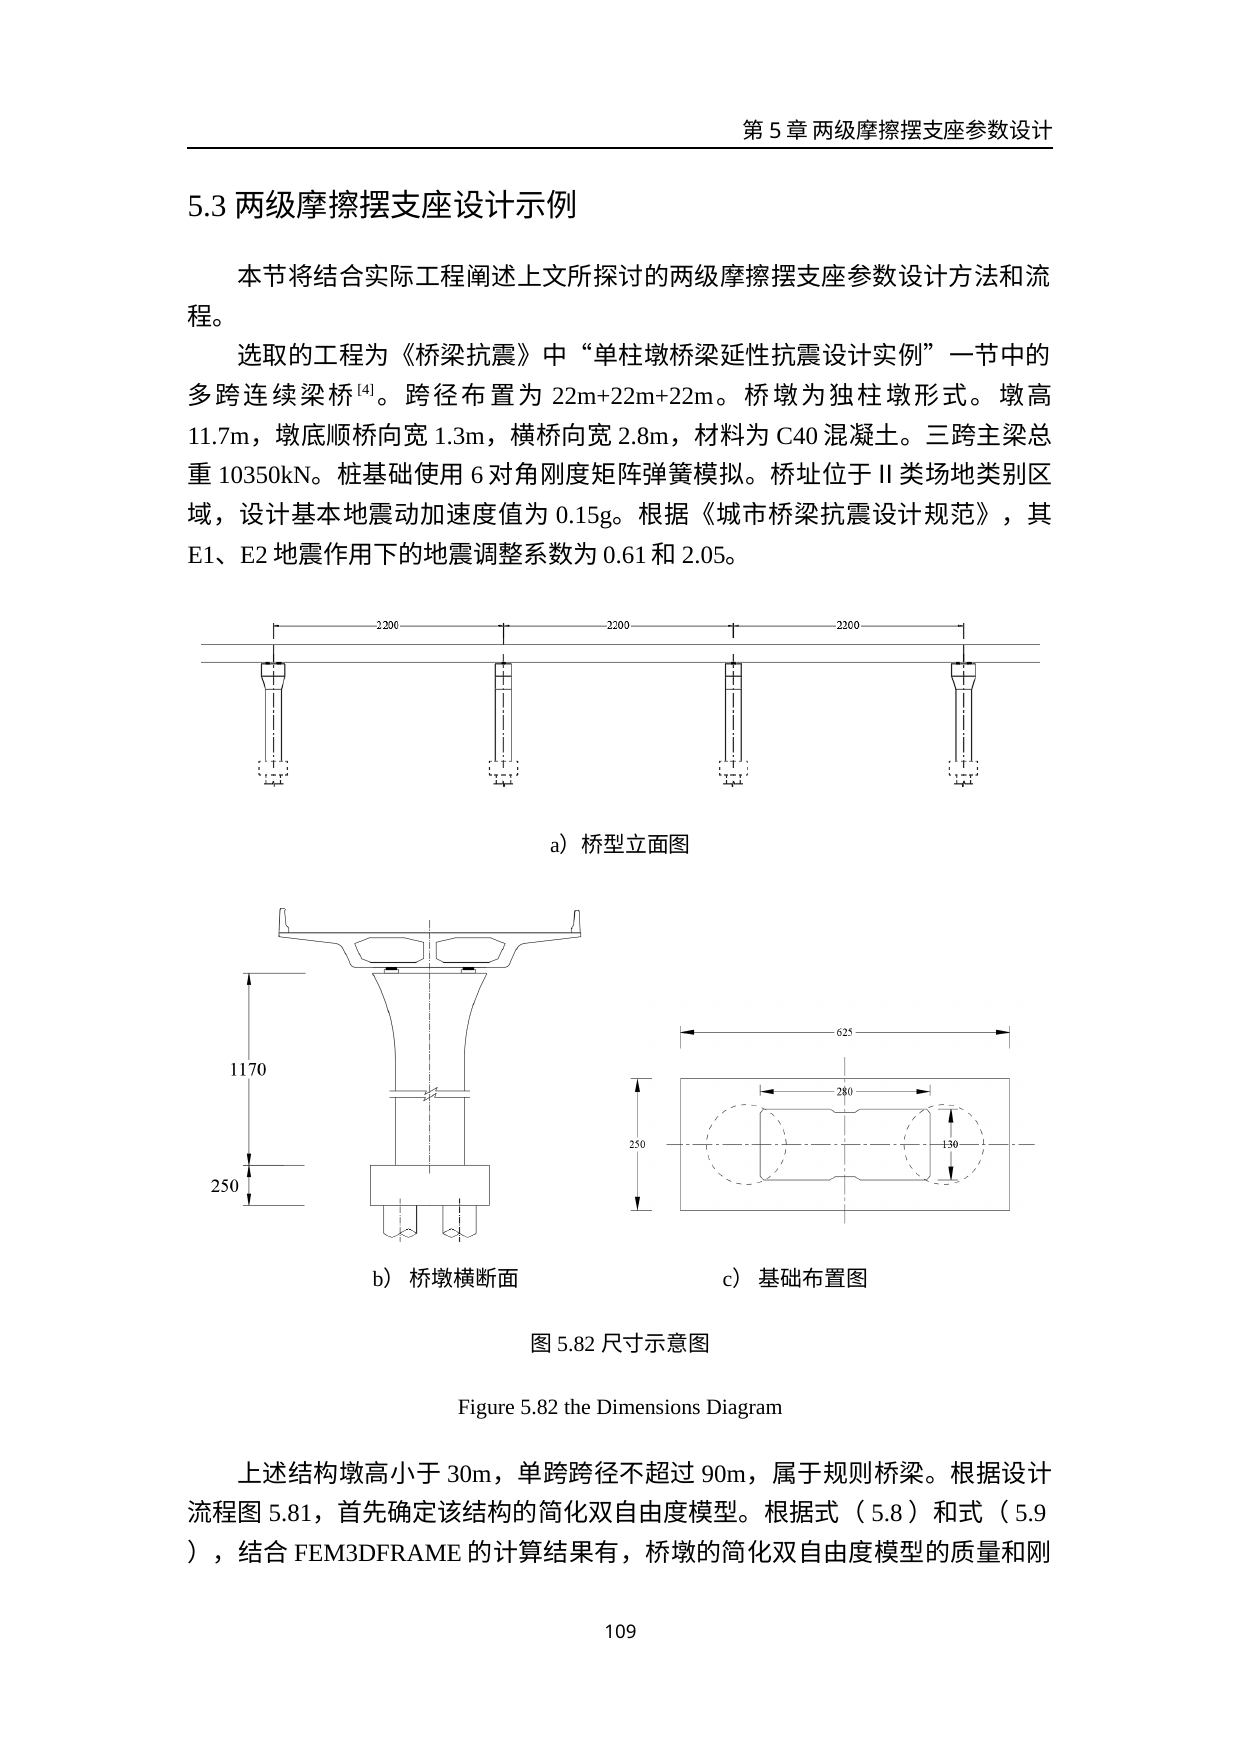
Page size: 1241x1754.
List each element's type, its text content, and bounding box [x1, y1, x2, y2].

picture [187, 572, 1053, 789]
subtitle 两级摩擦摆支座设计示例 [187, 163, 1053, 242]
text b） 桥墩横断面 c） 基础布置图 [187, 1257, 1053, 1297]
picture [202, 888, 617, 1244]
text a）桥型立面图 [187, 823, 1053, 863]
text 选取的工程为《桥梁抗震》中“单柱墩桥梁延性抗震设计实例”一节中的多跨连续梁桥[4]。跨径布置为22m+22m+22m。桥墩为独柱墩形式。墩高11.7m，墩底顺桥向宽1.3m，横桥向宽2.8m，材料为C40混凝土。三跨主梁总重10350kN。桩基础使用6对角刚度矩阵弹簧模拟。桥址位于Ⅱ类场地类别区域，设计基本地震动加速度值为0.15g。根据《城市桥梁抗震设计规范》，其E1、E2地震作用下的地震调整系数为0.61和2.05。 [187, 334, 1053, 572]
text Figure . the Dimensions Diagram [187, 1387, 1053, 1426]
picture [623, 998, 1038, 1244]
text 本节将结合实际工程阐述上文所探讨的两级摩擦摆支座参数设计方法和流程。 [187, 255, 1053, 334]
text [187, 1451, 1053, 1570]
